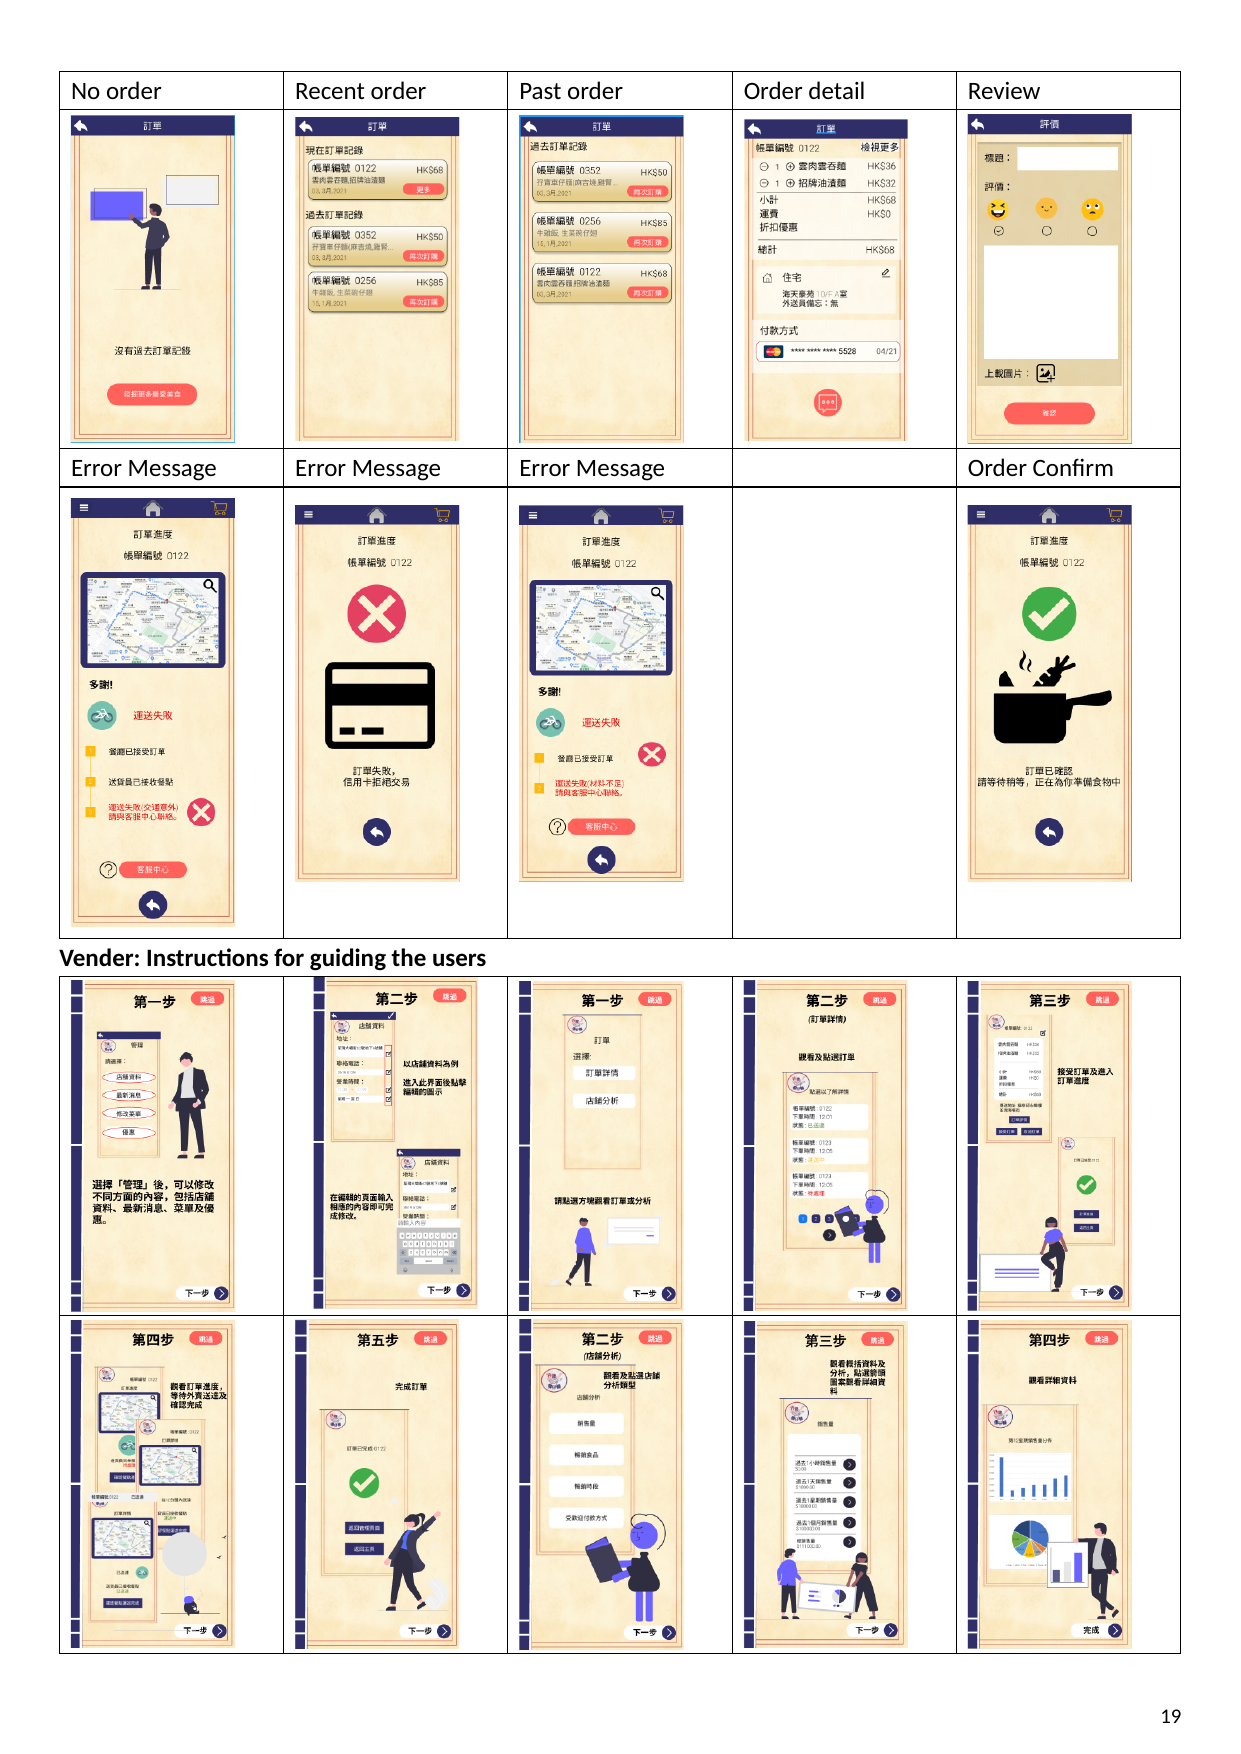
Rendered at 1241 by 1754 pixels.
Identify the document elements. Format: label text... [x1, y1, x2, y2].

table_cell [733, 1316, 956, 1653]
picture [70, 980, 235, 1312]
table_cell [284, 488, 507, 937]
table_cell [733, 110, 956, 448]
table_header [284, 977, 507, 1314]
picture [519, 115, 684, 443]
table_cell Error Message [60, 449, 283, 486]
picture [519, 1319, 684, 1650]
table_cell [957, 488, 1180, 937]
table_header No order [60, 72, 283, 109]
table_header Review [957, 72, 1180, 109]
table_cell Error Message [284, 449, 507, 486]
table_cell [957, 110, 1180, 448]
table_header [60, 977, 283, 1314]
table_cell [60, 488, 283, 937]
picture [295, 117, 460, 441]
table_header [508, 977, 732, 1314]
picture [967, 1320, 1132, 1649]
table_cell [733, 449, 956, 486]
table_cell Error Message [508, 449, 732, 486]
picture [295, 505, 460, 882]
table_cell [733, 488, 956, 937]
picture [967, 505, 1132, 882]
table_header Recent order [284, 72, 507, 109]
picture [743, 980, 908, 1311]
picture [519, 981, 684, 1311]
table_cell [284, 1316, 507, 1653]
picture [295, 1319, 460, 1649]
picture [70, 1320, 236, 1648]
table_cell [60, 1316, 283, 1653]
picture [743, 117, 908, 441]
text Vender: Instructions for guiding the users [59, 939, 1181, 976]
picture [743, 1321, 908, 1648]
picture [967, 981, 1132, 1311]
picture [70, 115, 235, 443]
picture [519, 505, 684, 882]
table_header [957, 977, 1180, 1314]
table_cell [284, 110, 507, 448]
picture [313, 977, 478, 1309]
table_cell [60, 110, 283, 448]
table_cell [508, 1316, 732, 1653]
table_cell [957, 1316, 1180, 1653]
table_cell Order Confirm [957, 449, 1180, 486]
table_cell [508, 110, 732, 448]
picture [70, 498, 235, 927]
table_cell [508, 488, 732, 937]
table_header Order detail [733, 72, 956, 109]
picture [967, 114, 1132, 444]
table_header Past order [508, 72, 732, 109]
table_header [733, 977, 956, 1314]
